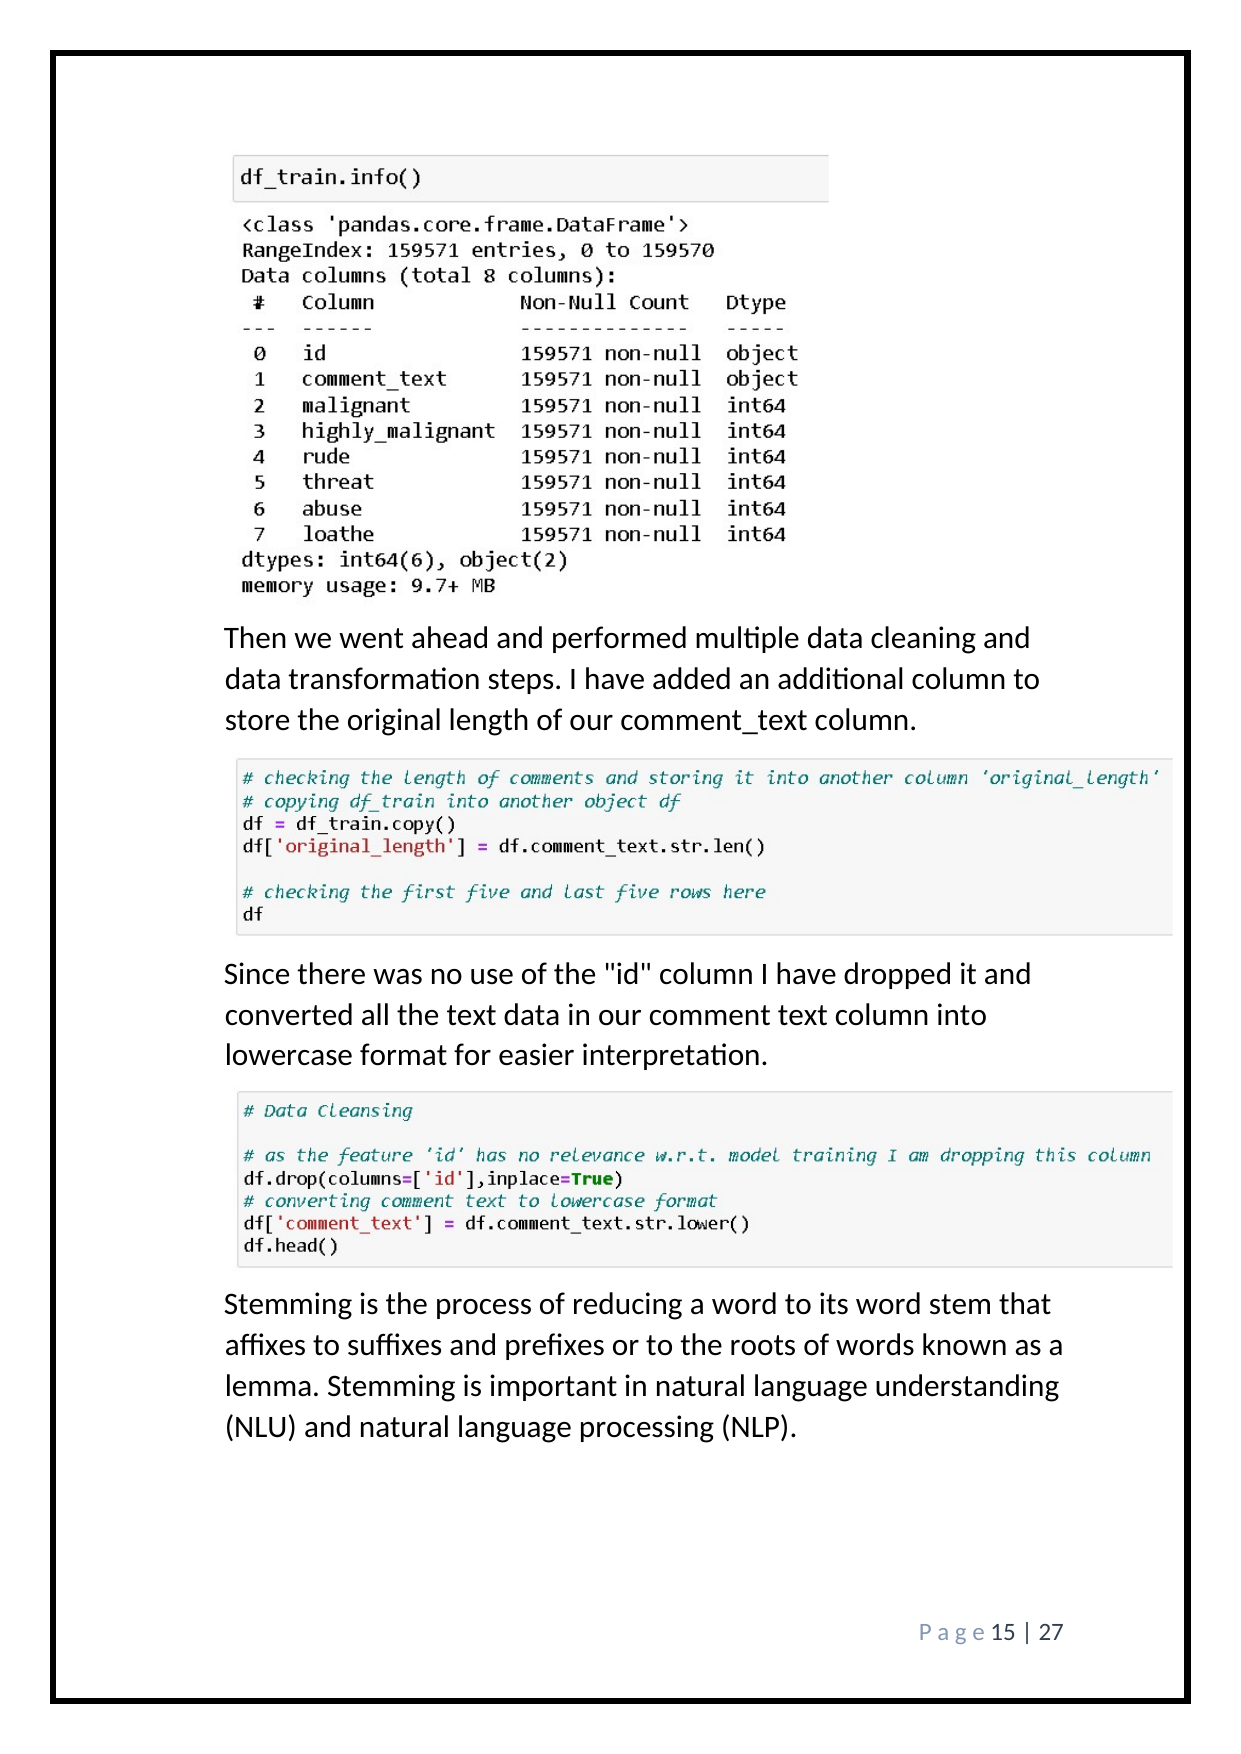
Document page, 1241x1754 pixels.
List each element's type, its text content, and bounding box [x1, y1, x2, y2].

text Then we went ahead and performed multiple data cleaning and data transformation steps. I have added an additional column to store the original length of our comment_text column. [223, 618, 1090, 738]
picture [232, 751, 1173, 943]
picture [228, 150, 829, 608]
picture [232, 1086, 1173, 1274]
text Since there was no use of the "id" column I have dropped it and converted all the text data in our comment text column into lowercase format for easier interpretation. [223, 954, 1090, 1074]
text Stemming is the process of reducing a word to its word stem that affixes to suffixes and prefixes or to the roots of words known as a lemma. Stemming is important in natural language understanding (NLU) and natural language processing (NLP). [223, 1284, 1090, 1445]
